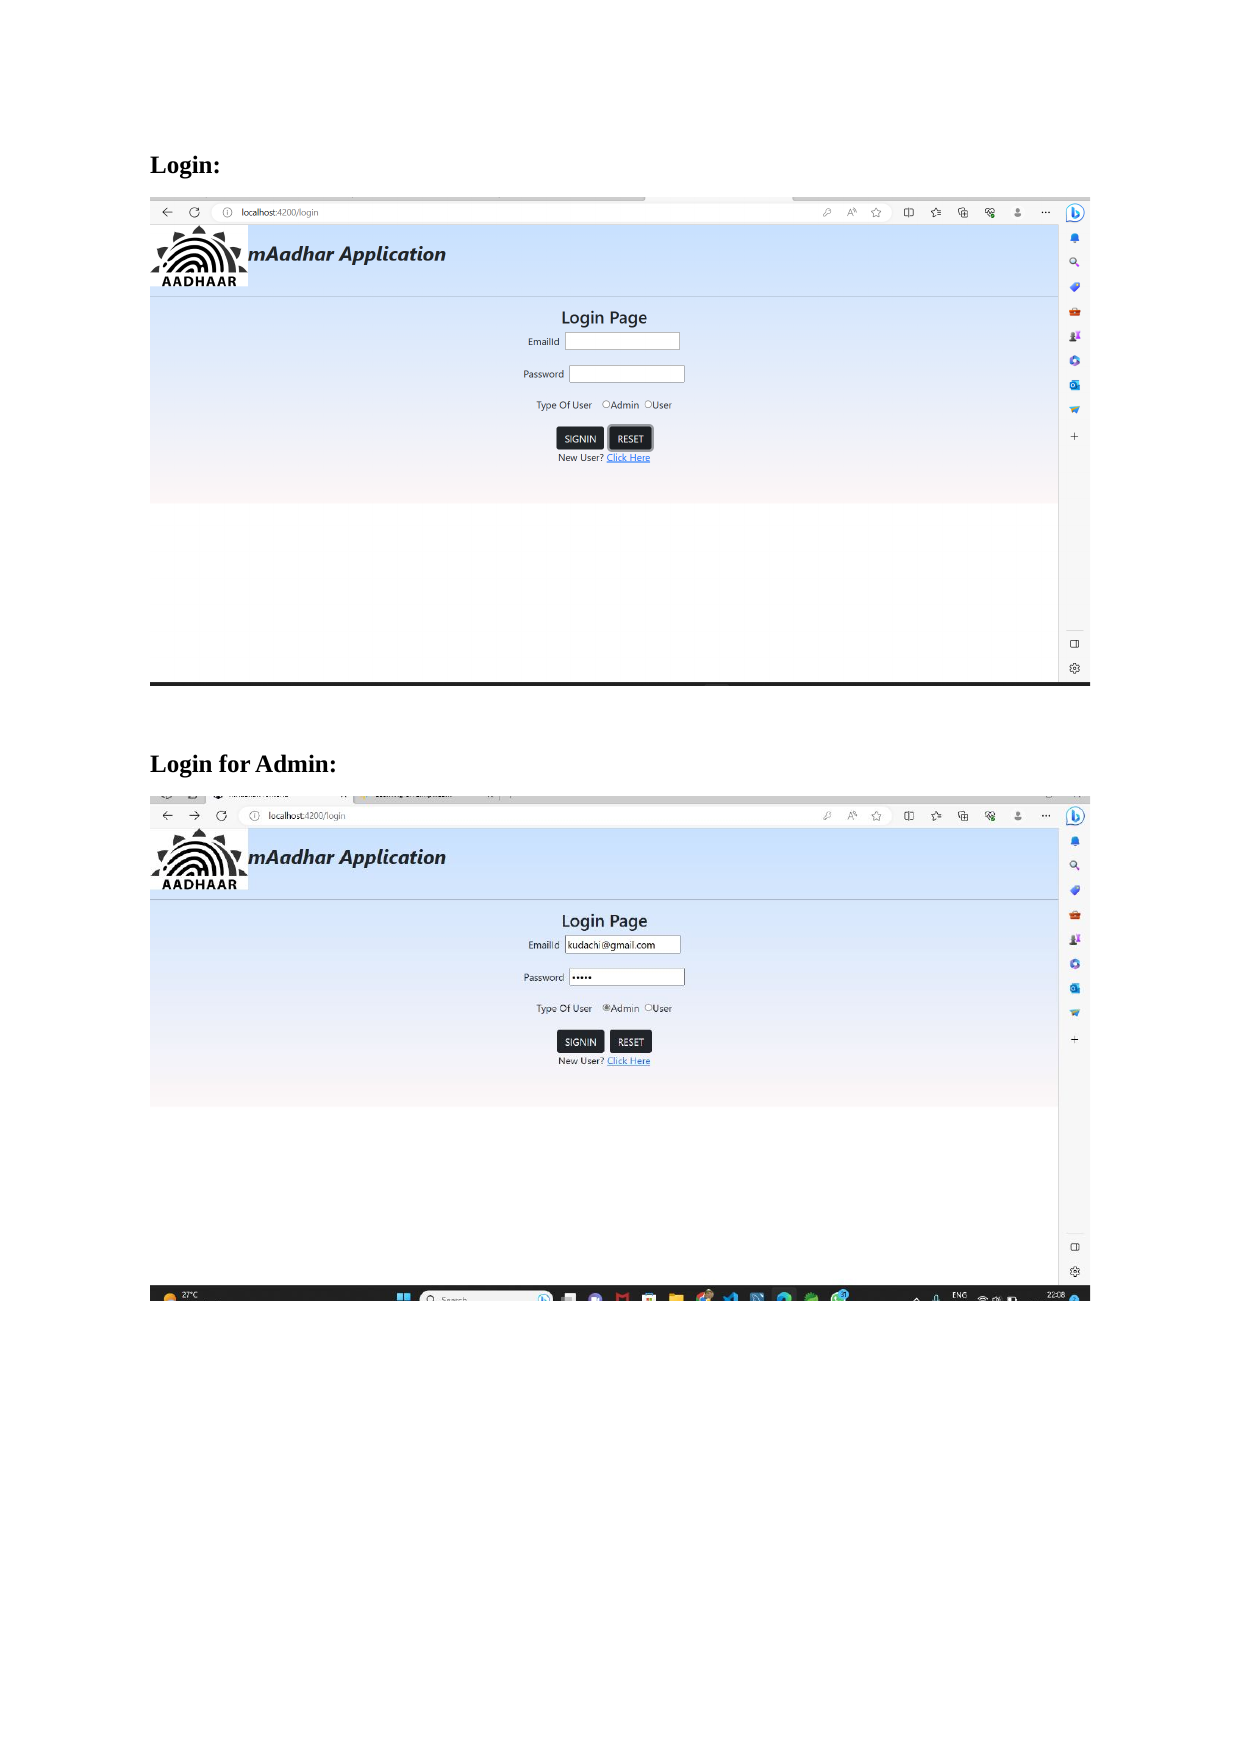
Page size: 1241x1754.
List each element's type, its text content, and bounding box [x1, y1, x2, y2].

text Login: [150, 150, 1090, 179]
picture [150, 197, 1091, 686]
text Login for Admin: [150, 749, 1090, 778]
picture [150, 796, 1091, 1301]
